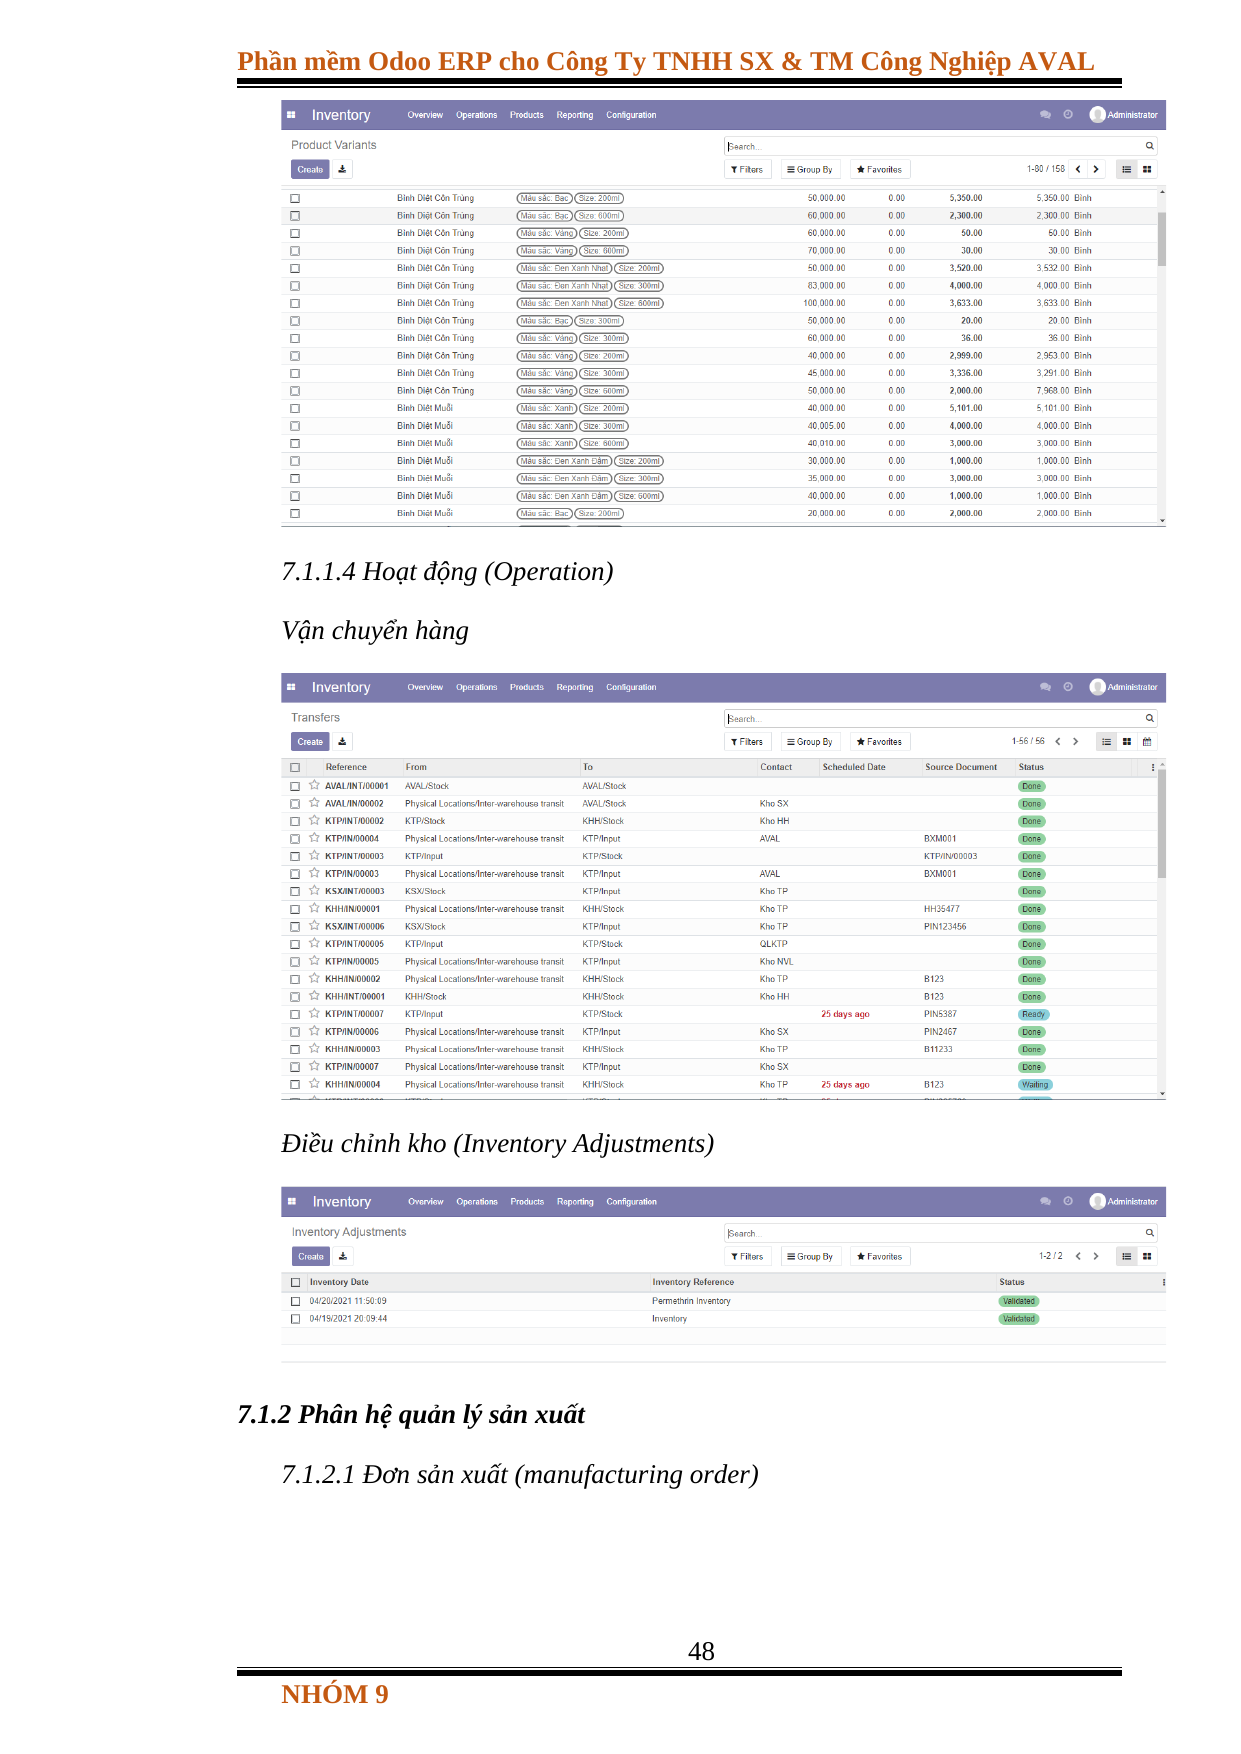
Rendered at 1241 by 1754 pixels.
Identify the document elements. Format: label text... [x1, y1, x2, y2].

subtitle 7.1.2 Phân hệ quản lý sản xuất [237, 1398, 1122, 1430]
text 7.1.2.1 Đơn sản xuất (manufacturing order) [237, 1458, 1122, 1489]
text 7.1.1.4 Hoạt động (Operation) [237, 555, 1122, 586]
text Điều chỉnh kho (Inventory Adjustments) [237, 1127, 1122, 1158]
text Vận chuyển hàng [237, 614, 1122, 645]
